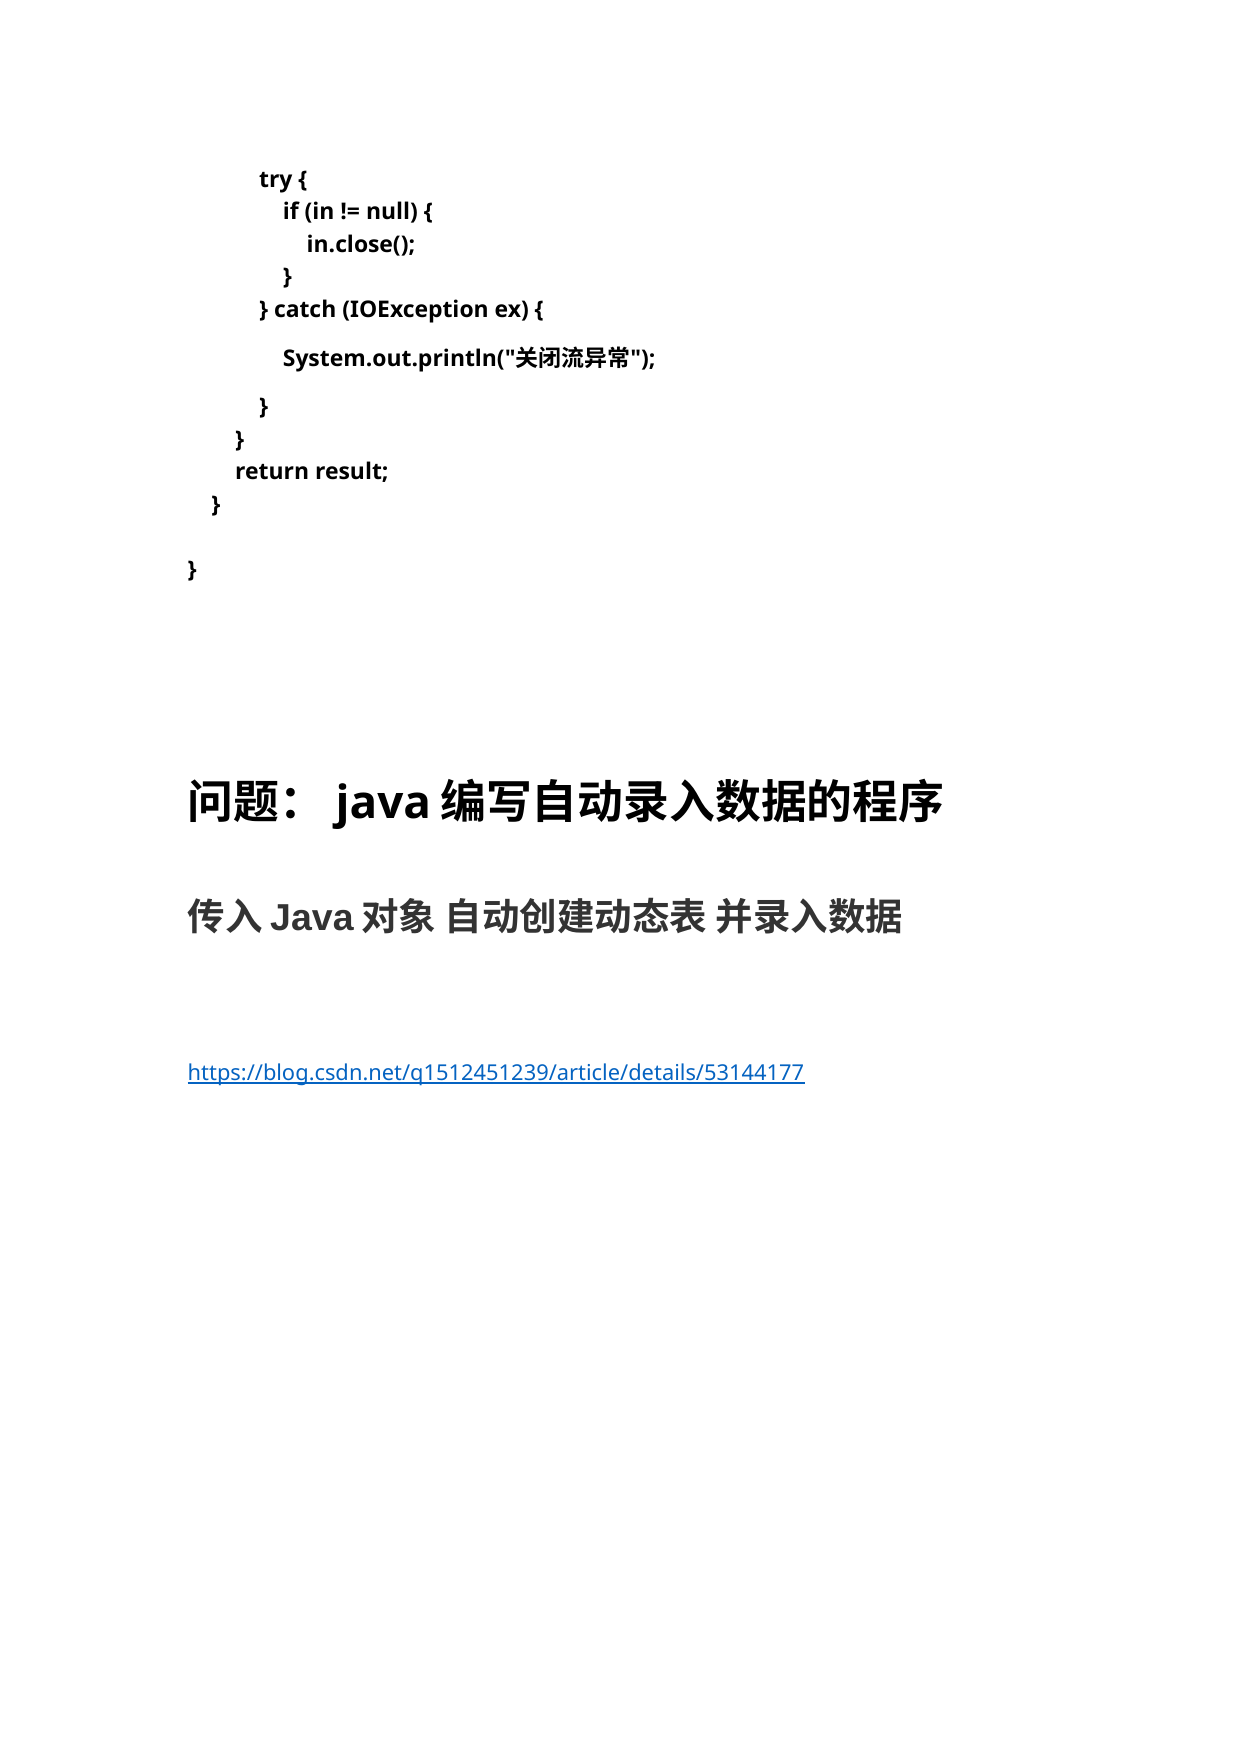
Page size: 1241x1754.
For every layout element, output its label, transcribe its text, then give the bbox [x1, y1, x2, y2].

text } [187, 422, 1053, 454]
text } [187, 552, 1053, 584]
text } [187, 259, 1053, 292]
text try { [187, 162, 1053, 194]
text } [187, 487, 1053, 519]
subtitle 传入Java对象 自动创建动态表 并录入数据 [187, 882, 1053, 947]
text return result; [187, 454, 1053, 487]
text } [187, 389, 1053, 422]
text if (in != null) { [187, 194, 1053, 227]
text } catch (IOException ex) { [187, 292, 1053, 324]
text in.close(); [187, 227, 1053, 259]
subtitle 问题： java编写自动录入数据的程序 [187, 750, 1053, 847]
text System.out.println("关闭流异常"); [187, 324, 1053, 389]
text https://blog.csdn.net/q1512451239/article/details/53144177 [187, 1056, 1053, 1088]
